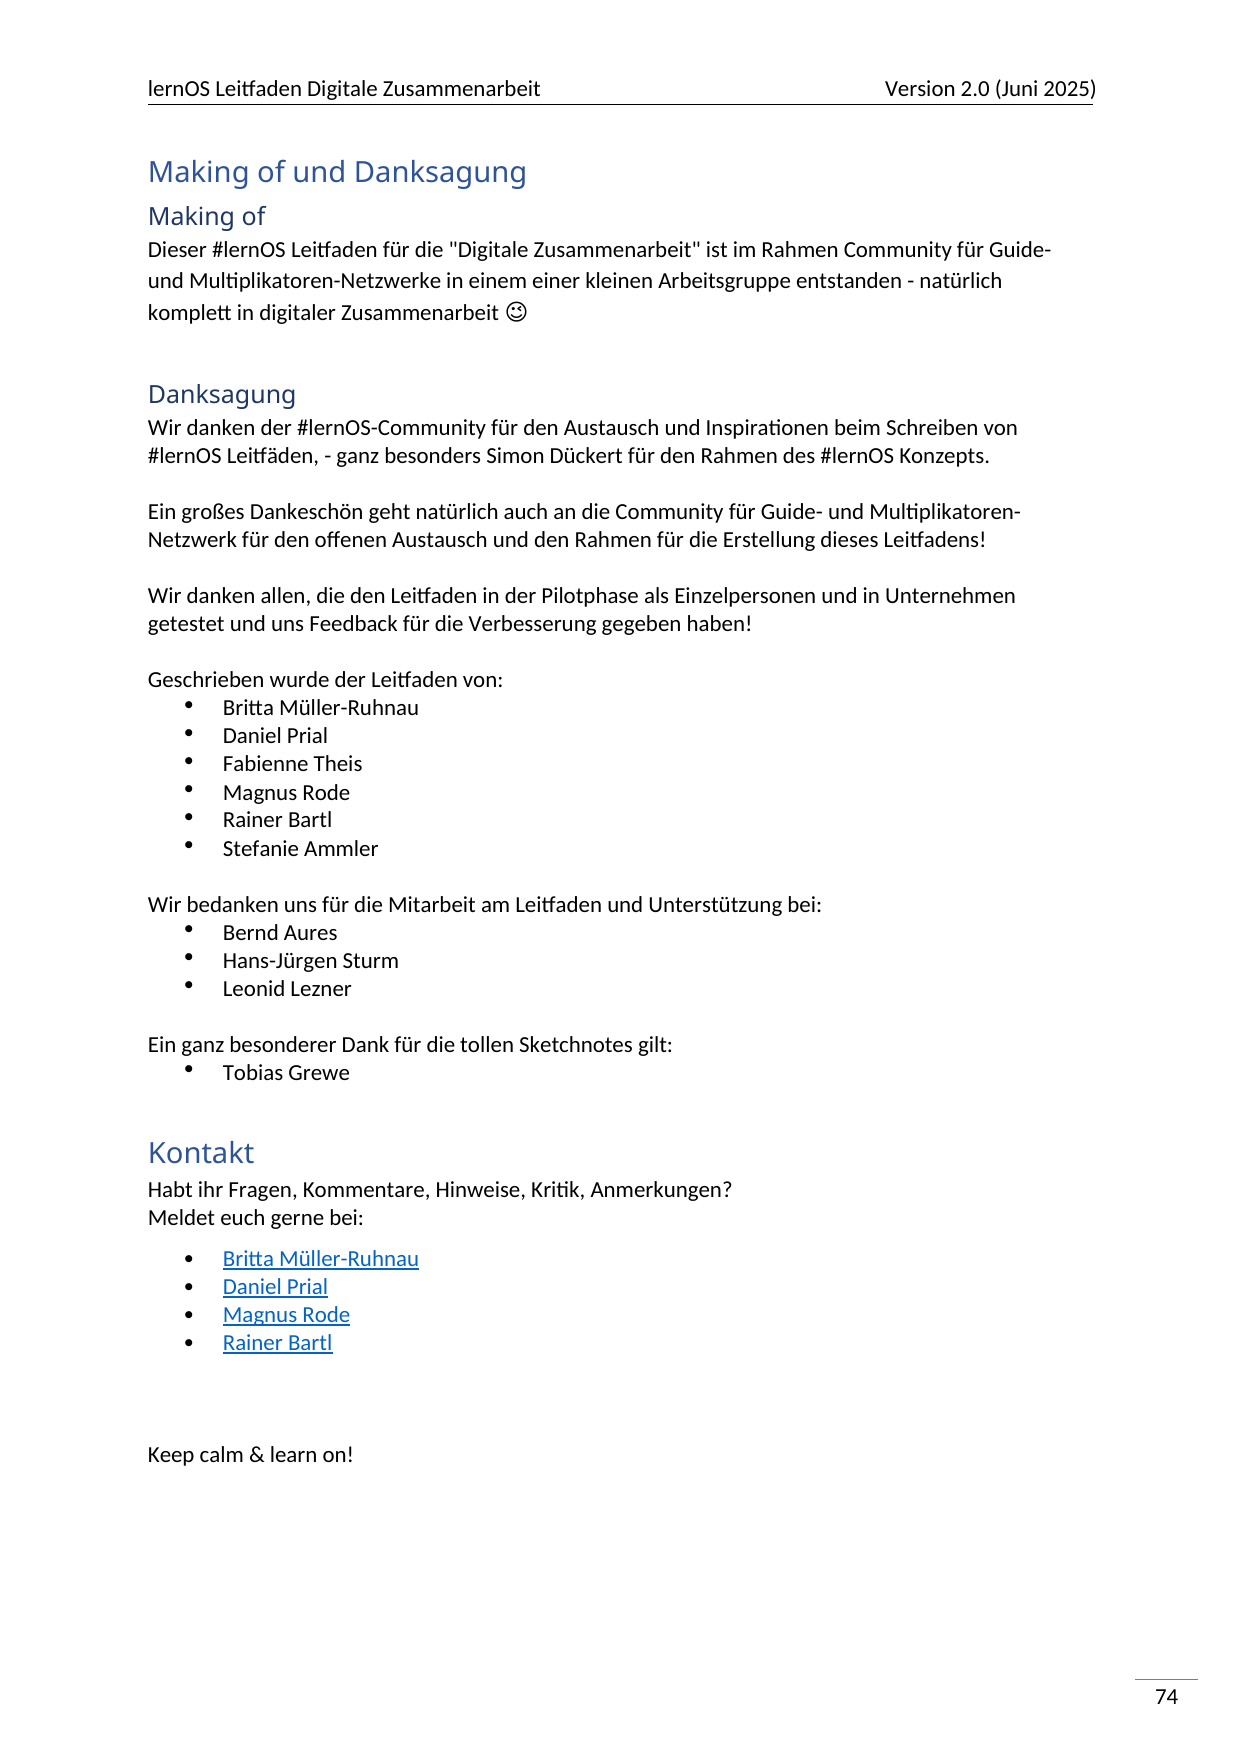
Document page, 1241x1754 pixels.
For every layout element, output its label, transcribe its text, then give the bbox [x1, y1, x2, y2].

text Wir danken allen, die den Leitfaden in der Pilotphase als Einzelpersonen und in Unternehmen getestet und uns Feedback für die Verbesserung gegeben haben! [148, 581, 1093, 637]
list Magnus Rode [185, 1300, 1093, 1328]
list Stefanie Ammler [185, 834, 1093, 862]
text Habt ihr Fragen, Kommentare, Hinweise, Kritik, Anmerkungen? [148, 1176, 1093, 1203]
list Magnus Rode [185, 778, 1093, 806]
list Britta Müller-Ruhnau [185, 1244, 1093, 1272]
list Bernd Aures [185, 918, 1093, 946]
list Leonid Lezner [185, 974, 1093, 1002]
text Geschrieben wurde der Leitfaden von: [148, 666, 1093, 693]
text Wir bedanken uns für die Mitarbeit am Leitfaden und Unterstützung bei: [148, 890, 1093, 918]
text Keep calm & learn on! [148, 1412, 1093, 1468]
list Tobias Grewe [185, 1058, 1093, 1086]
list Rainer Bartl [185, 806, 1093, 834]
text Ein großes Dankeschön geht natürlich auch an die Community für Guide- und Multiplikatoren-Netzwerk für den offenen Austausch und den Rahmen für die Erstellung dieses Leitfadens! [148, 497, 1093, 553]
subtitle Making of und Danksagung [148, 152, 1093, 191]
list Rainer Bartl [185, 1328, 1093, 1356]
list Daniel Prial [185, 722, 1093, 749]
list Hans-Jürgen Sturm [185, 946, 1093, 974]
subtitle Kontakt [148, 1133, 1093, 1172]
text Dieser #lernOS Leitfaden für die "Digitale Zusammenarbeit" ist im Rahmen Community für Guide- und Multiplikatoren-Netzwerke in einem einer kleinen Arbeitsgruppe entstanden - natürlich komplett in digitaler Zusammenarbeit 😉 [148, 236, 1093, 358]
subtitle Making of [148, 199, 1093, 233]
subtitle Danksagung [148, 377, 1093, 411]
list Fabienne Theis [185, 749, 1093, 778]
list Britta Müller-Ruhnau [185, 693, 1093, 722]
text Meldet euch gerne bei: [148, 1203, 1093, 1232]
text Wir danken der #lernOS-Community für den Austausch und Inspirationen beim Schreiben von #lernOS Leitfäden, - ganz besonders Simon Dückert für den Rahmen des #lernOS Konzepts. [148, 413, 1093, 497]
text Ein ganz besonderer Dank für die tollen Sketchnotes gilt: [148, 1030, 1093, 1058]
list Daniel Prial [185, 1272, 1093, 1300]
